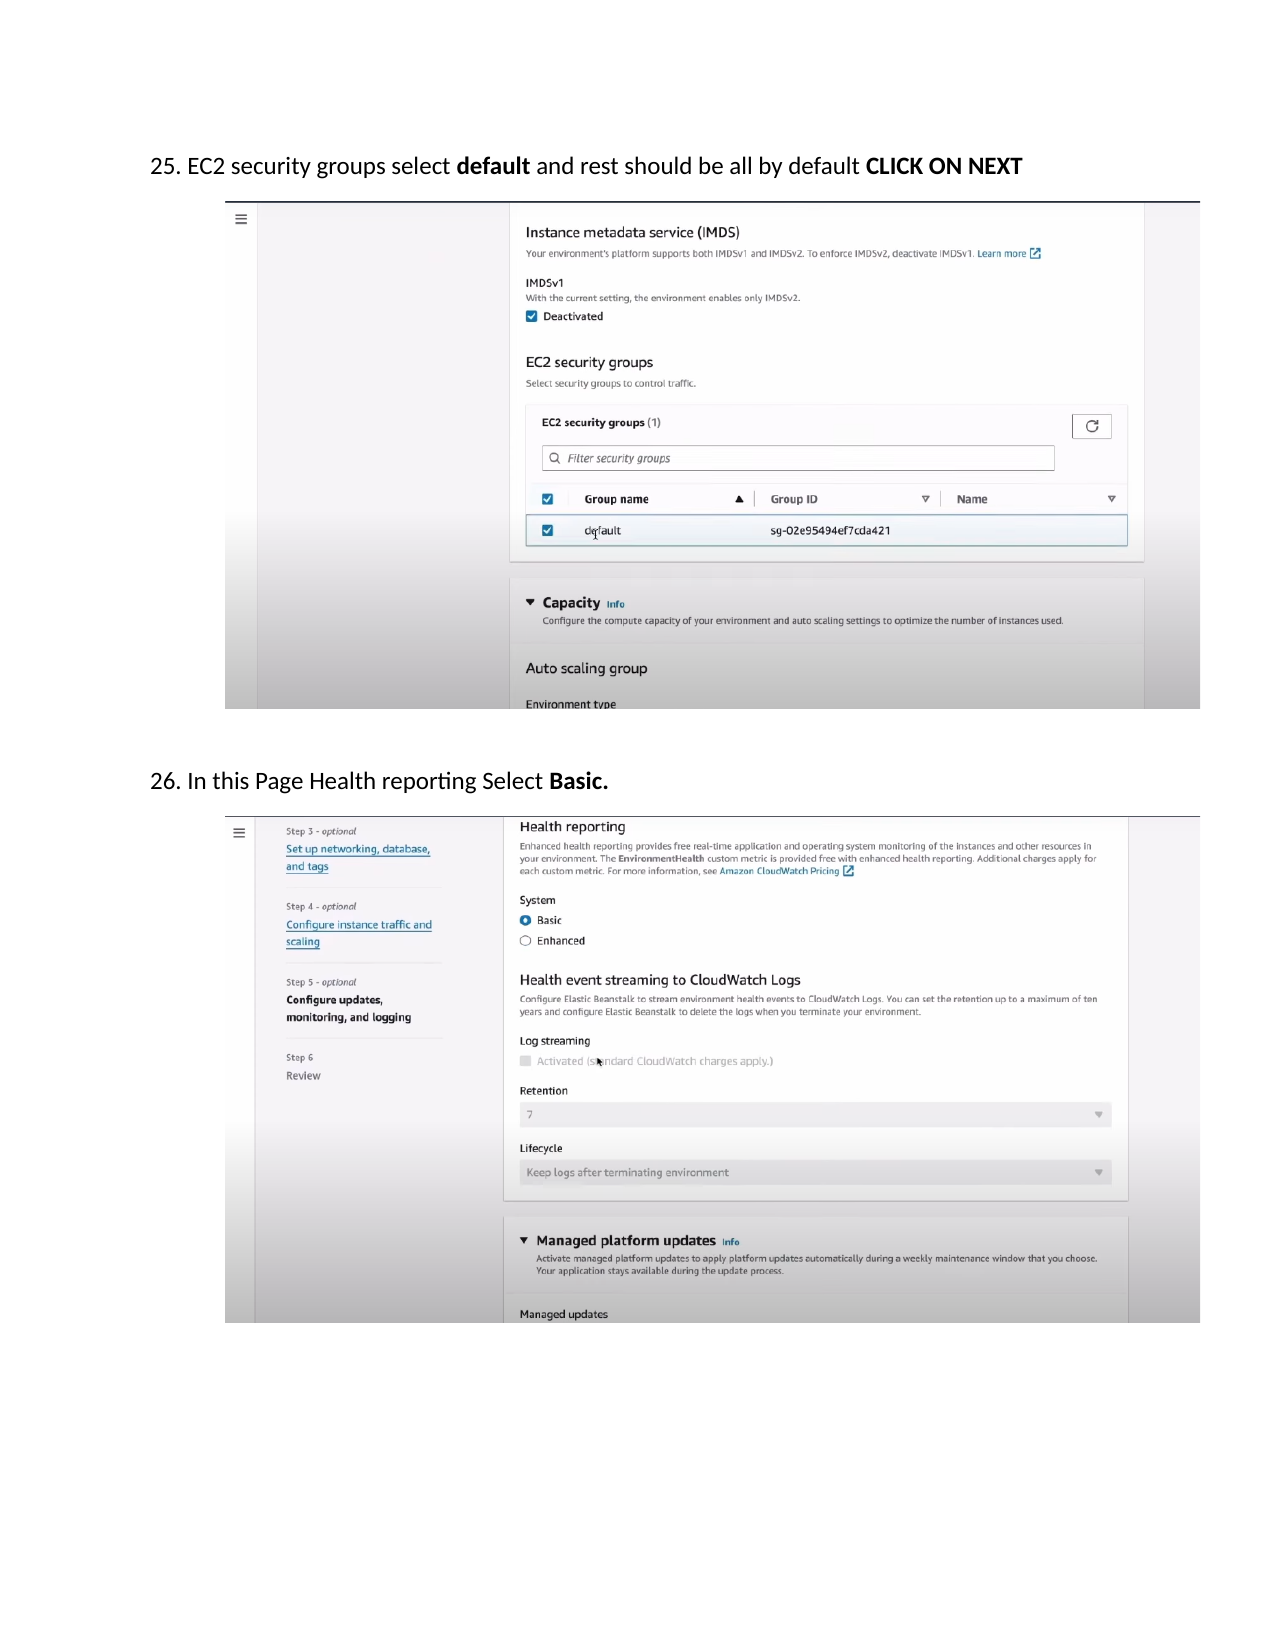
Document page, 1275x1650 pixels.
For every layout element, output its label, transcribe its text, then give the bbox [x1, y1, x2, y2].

text 25. EC2 security groups select default and rest should be all by default CLICK ON NEXT [150, 150, 1125, 181]
text 26. In this Page Health reporting Select Basic. [150, 765, 1125, 795]
picture [225, 816, 1200, 1323]
picture [225, 201, 1200, 709]
